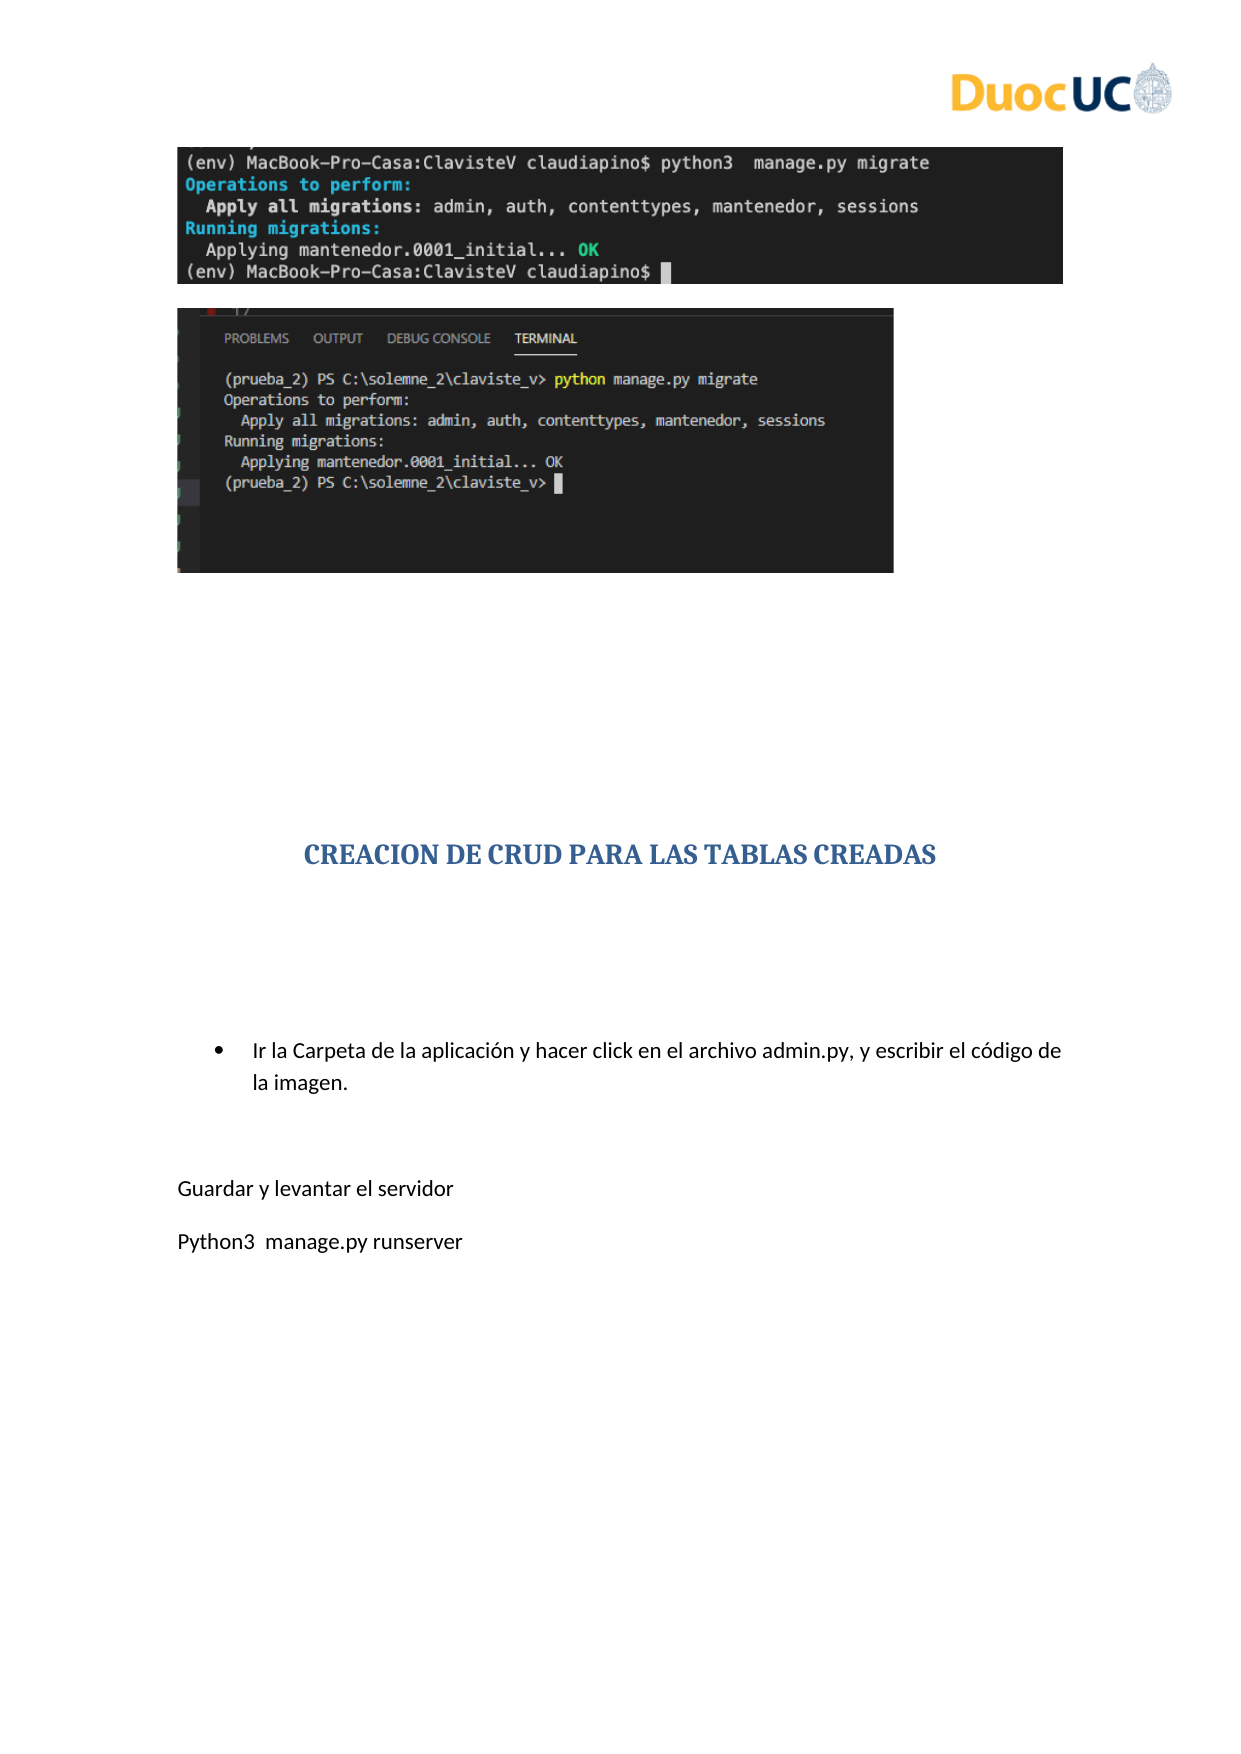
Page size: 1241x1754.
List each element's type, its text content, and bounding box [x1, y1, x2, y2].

text Guardar y levantar el servidor [177, 1174, 1063, 1202]
text Python3 manage.py runserver [177, 1227, 1063, 1255]
picture [177, 308, 894, 573]
picture [177, 147, 1063, 284]
subtitle CREACION DE CRUD PARA LAS TABLAS CREADAS [177, 838, 1063, 872]
picture [941, 58, 1180, 118]
list Ir la Carpeta de la aplicación y hacer click en el archivo admin.py, y escribir el código de la imagen. [215, 1036, 1063, 1096]
